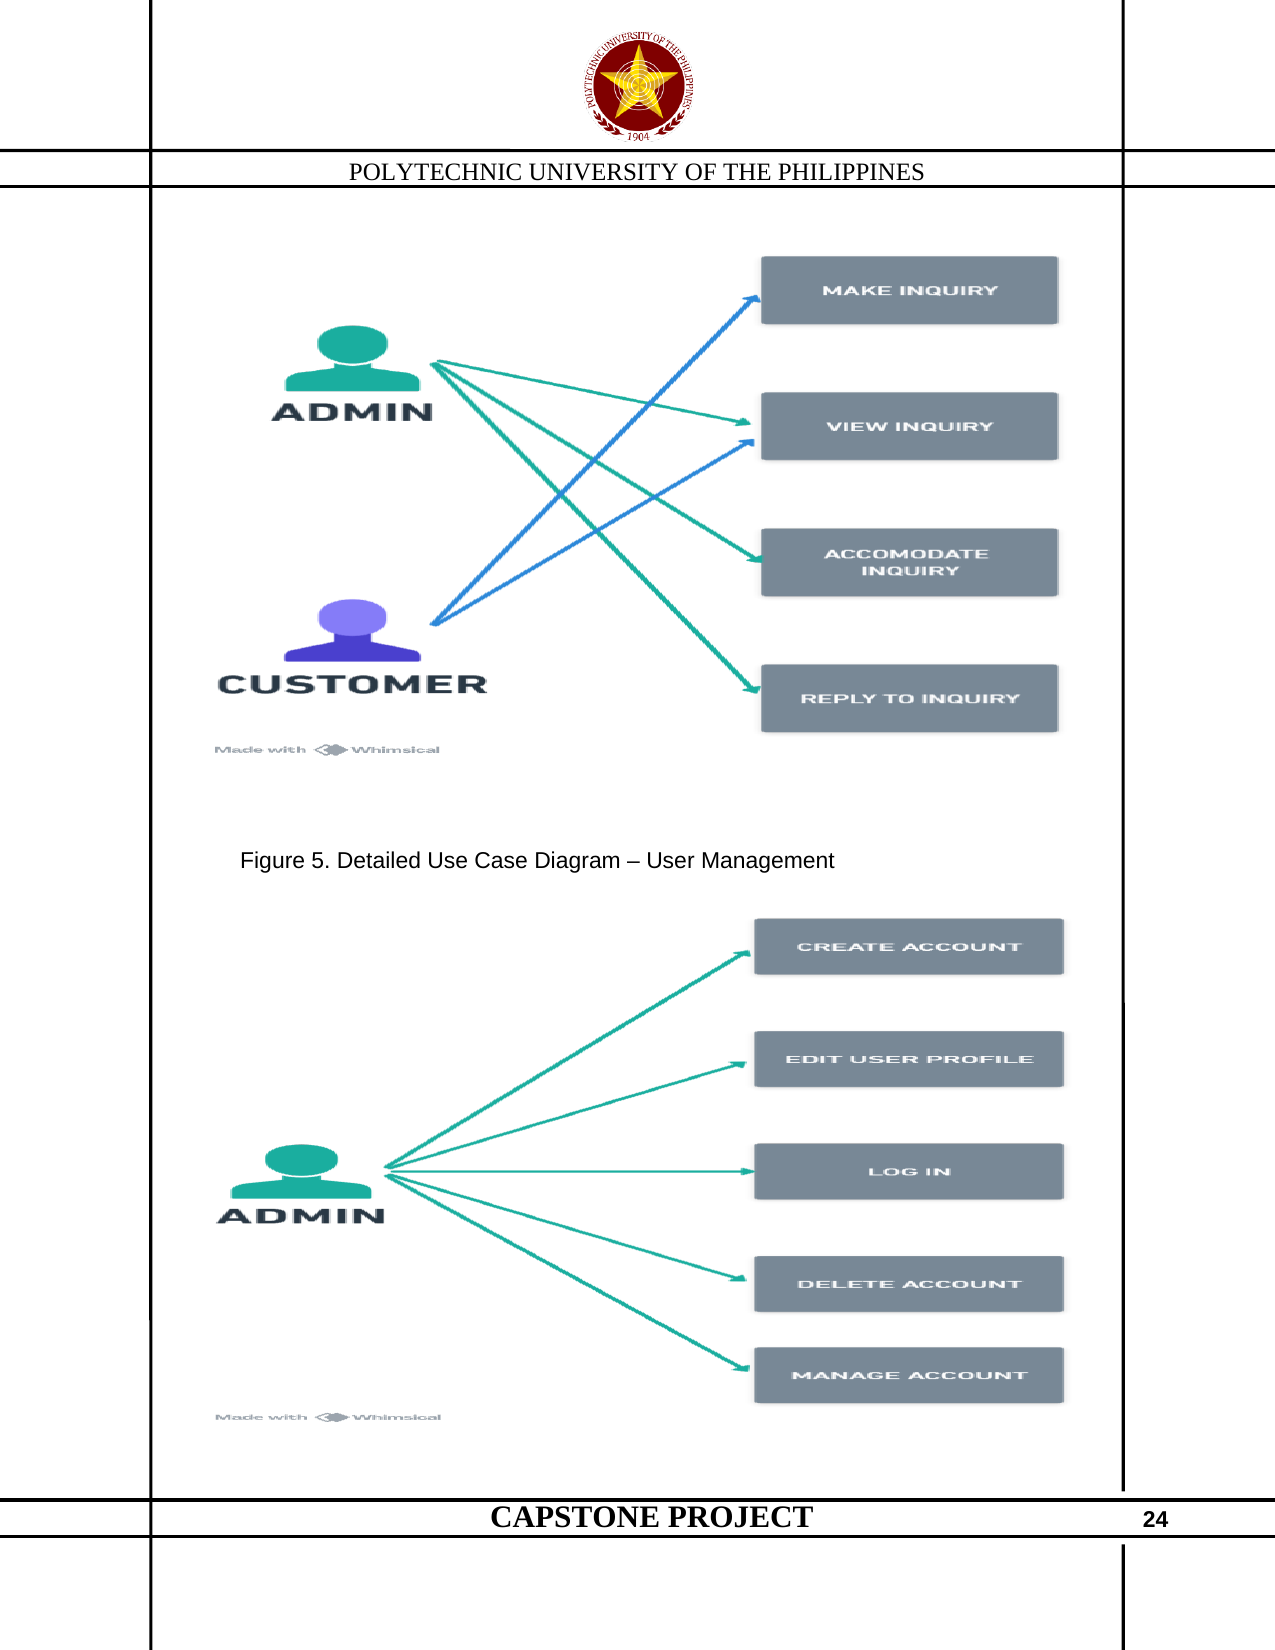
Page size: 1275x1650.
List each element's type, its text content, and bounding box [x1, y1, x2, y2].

picture [165, 900, 1116, 1431]
picture [582, 31, 694, 142]
text Figure 5. Detailed Use Case Diagram – User Management [165, 847, 1110, 874]
picture [165, 233, 1110, 767]
